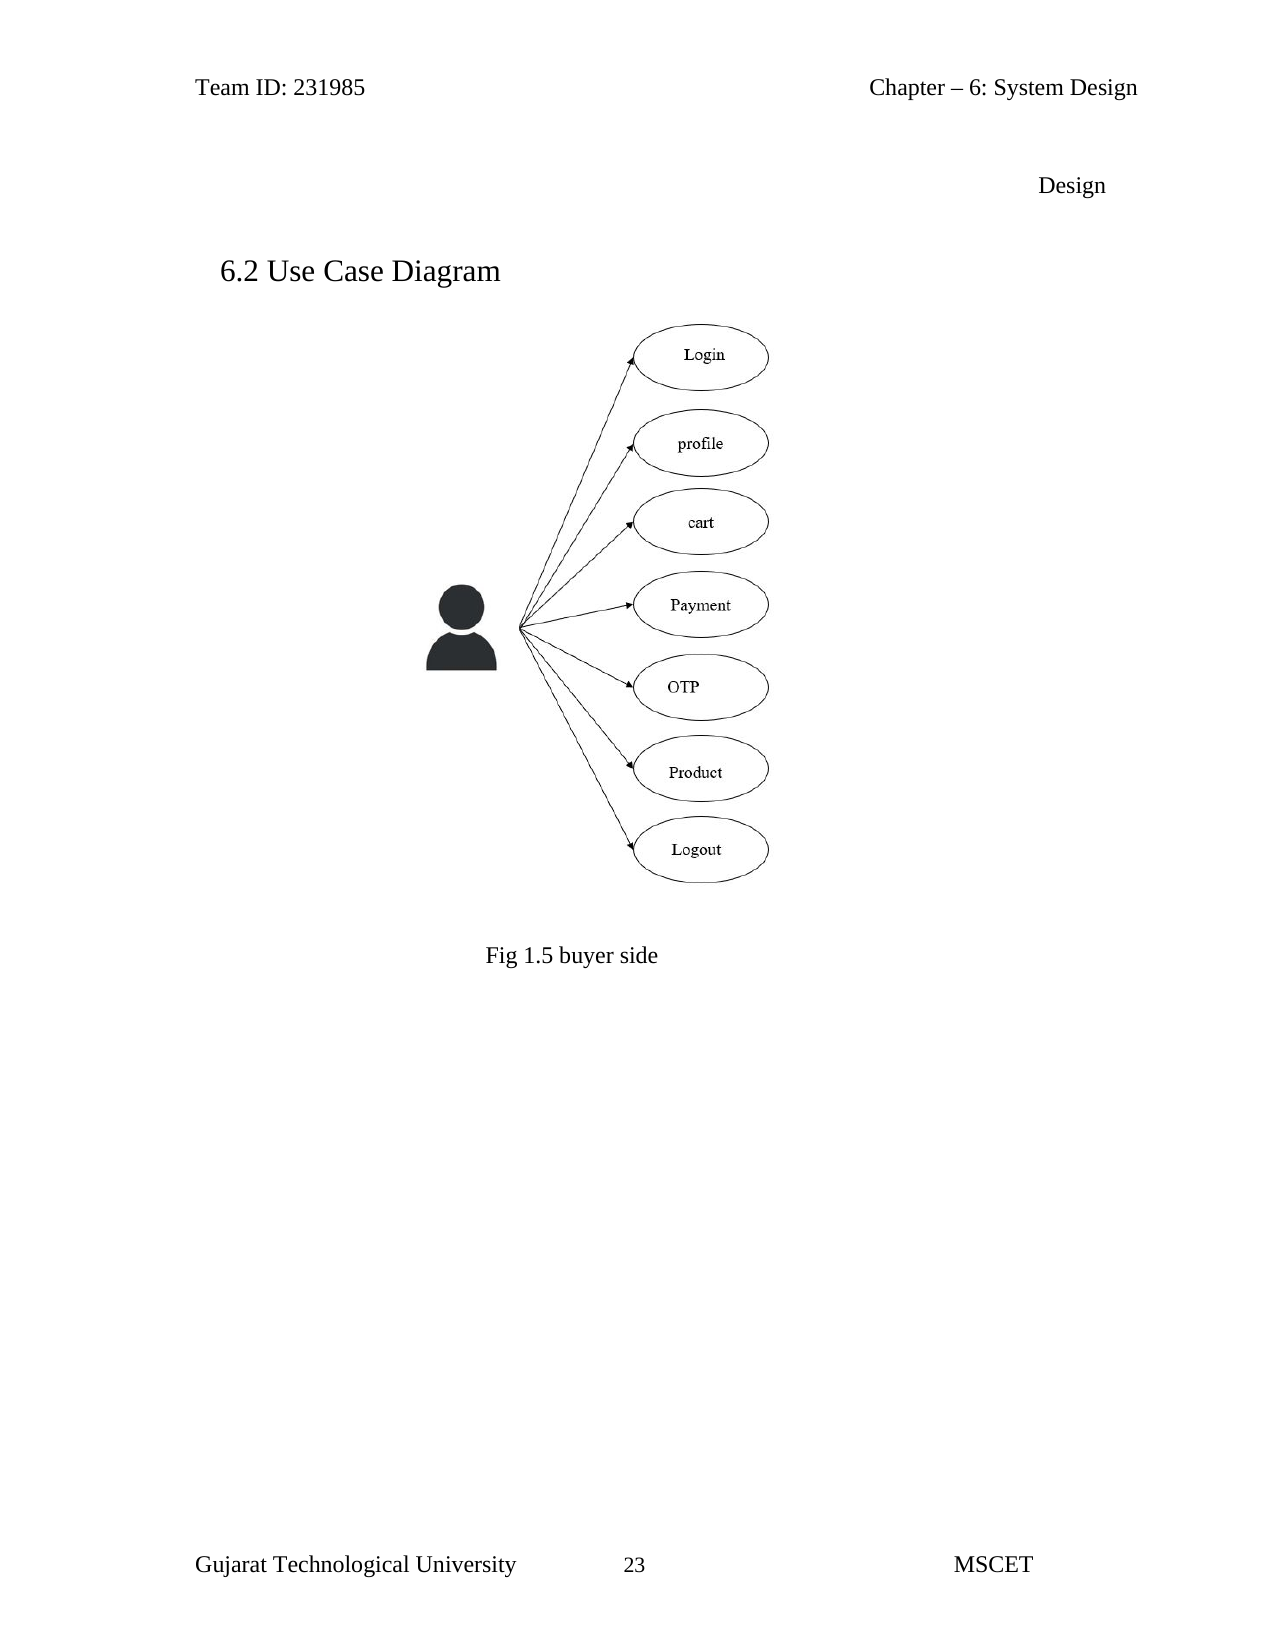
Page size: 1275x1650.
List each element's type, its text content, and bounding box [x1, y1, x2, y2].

picture [318, 321, 929, 939]
text Fig 1.5 buyer side [195, 941, 1106, 968]
subtitle 6.2 Use Case Diagram [220, 252, 1106, 288]
text Design [195, 171, 1106, 199]
